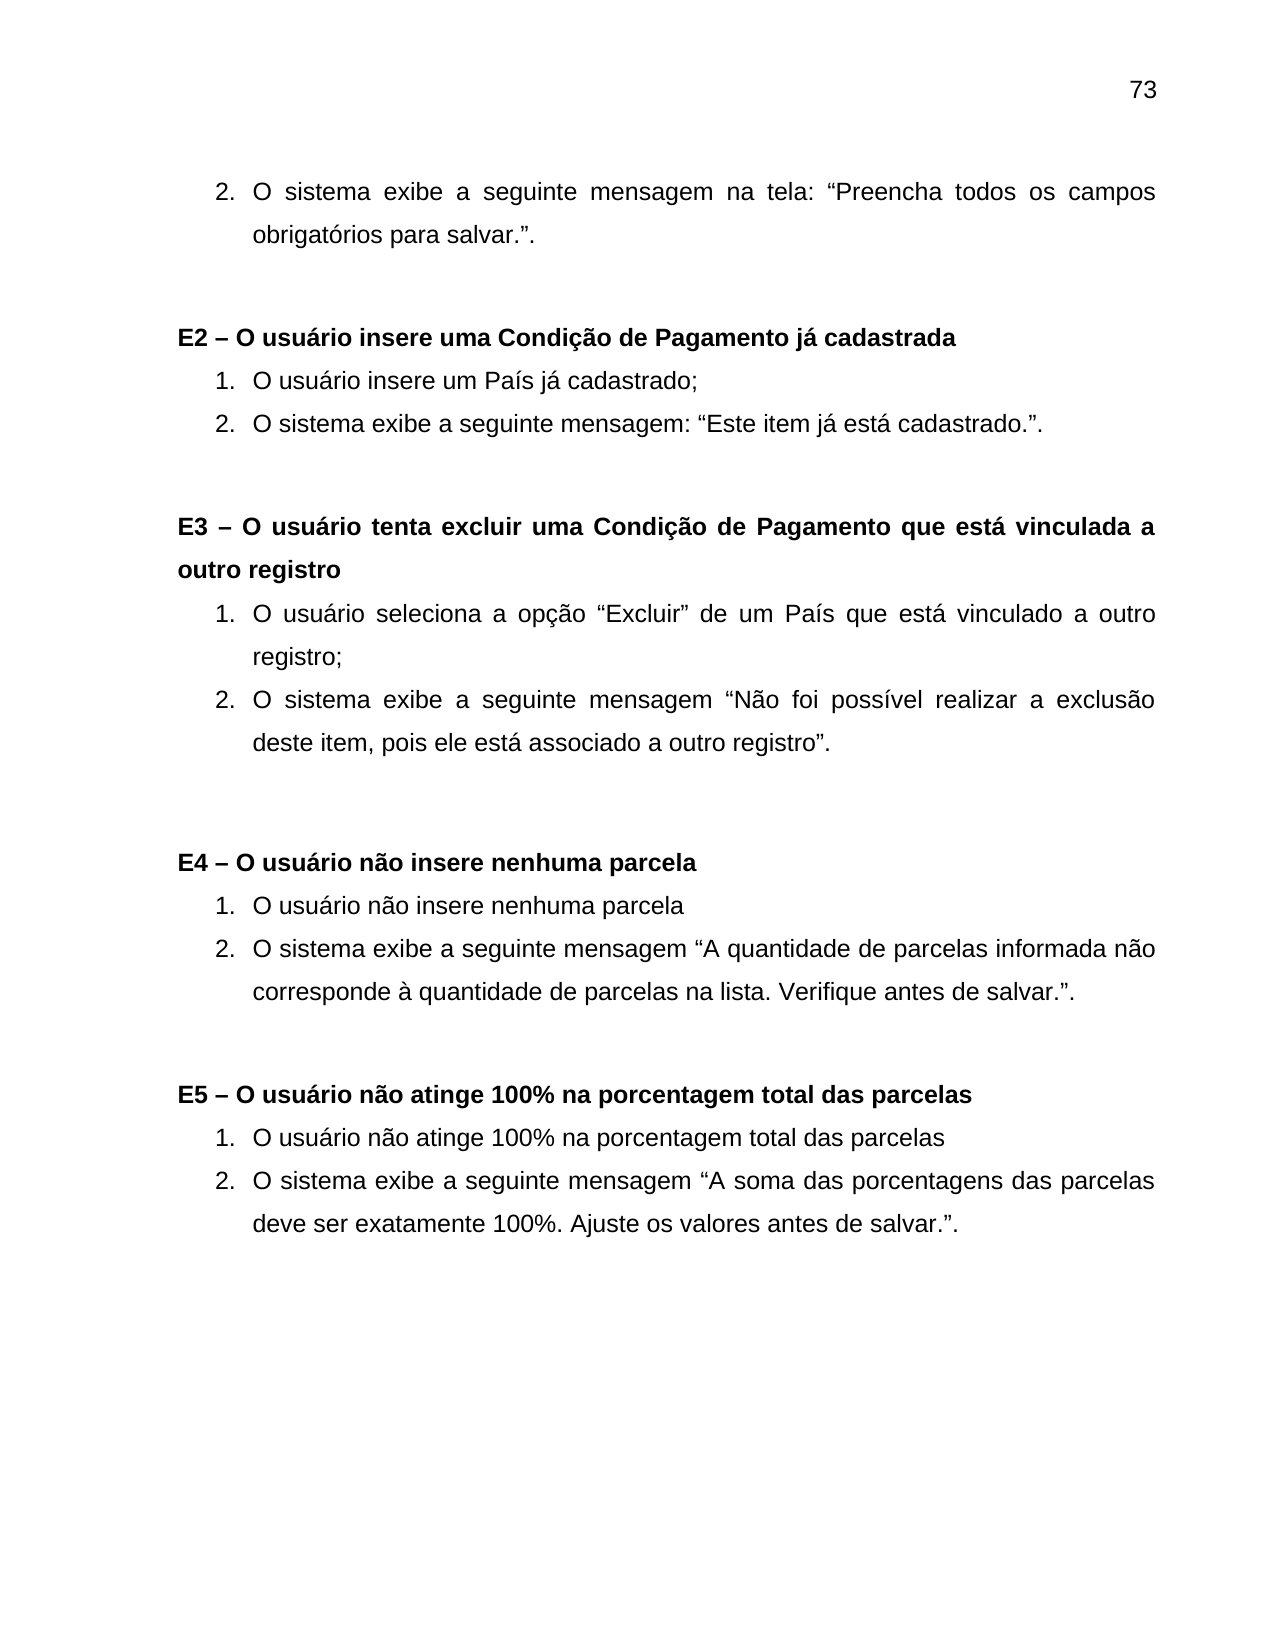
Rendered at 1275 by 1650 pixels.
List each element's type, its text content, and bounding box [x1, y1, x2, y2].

list O sistema exibe a seguinte mensagem: “Este item já está cadastrado.”. [215, 409, 1157, 438]
list O sistema exibe a seguinte mensagem na tela: “Preencha todos os campos obrigatórios para salvar.”. [215, 177, 1157, 249]
list O sistema exibe a seguinte mensagem “A soma das porcentagens das parcelas deve ser exatamente 100%. Ajuste os valores antes de salvar.”. [215, 1166, 1157, 1238]
list O usuário insere um País já cadastrado; [215, 366, 1157, 395]
list O usuário não insere nenhuma parcela [215, 891, 1157, 919]
list O usuário seleciona a opção “Excluir” de um País que está vinculado a outro registro; [215, 599, 1157, 671]
list O sistema exibe a seguinte mensagem “A quantidade de parcelas informada não corresponde à quantidade de parcelas na lista. Verifique antes de salvar.”. [215, 934, 1157, 1006]
list O usuário não atinge 100% na porcentagem total das parcelas [215, 1123, 1157, 1152]
text E5 – O usuário não atinge 100% na porcentagem total das parcelas [177, 1080, 1157, 1109]
text E4 – O usuário não insere nenhuma parcela [177, 848, 1157, 876]
list O sistema exibe a seguinte mensagem “Não foi possível realizar a exclusão deste item, pois ele está associado a outro registro”. [215, 685, 1157, 757]
text E2 – O usuário insere uma Condição de Pagamento já cadastrada [177, 323, 1157, 352]
text E3 – O usuário tenta excluir uma Condição de Pagamento que está vinculada a outro registro [177, 512, 1157, 584]
